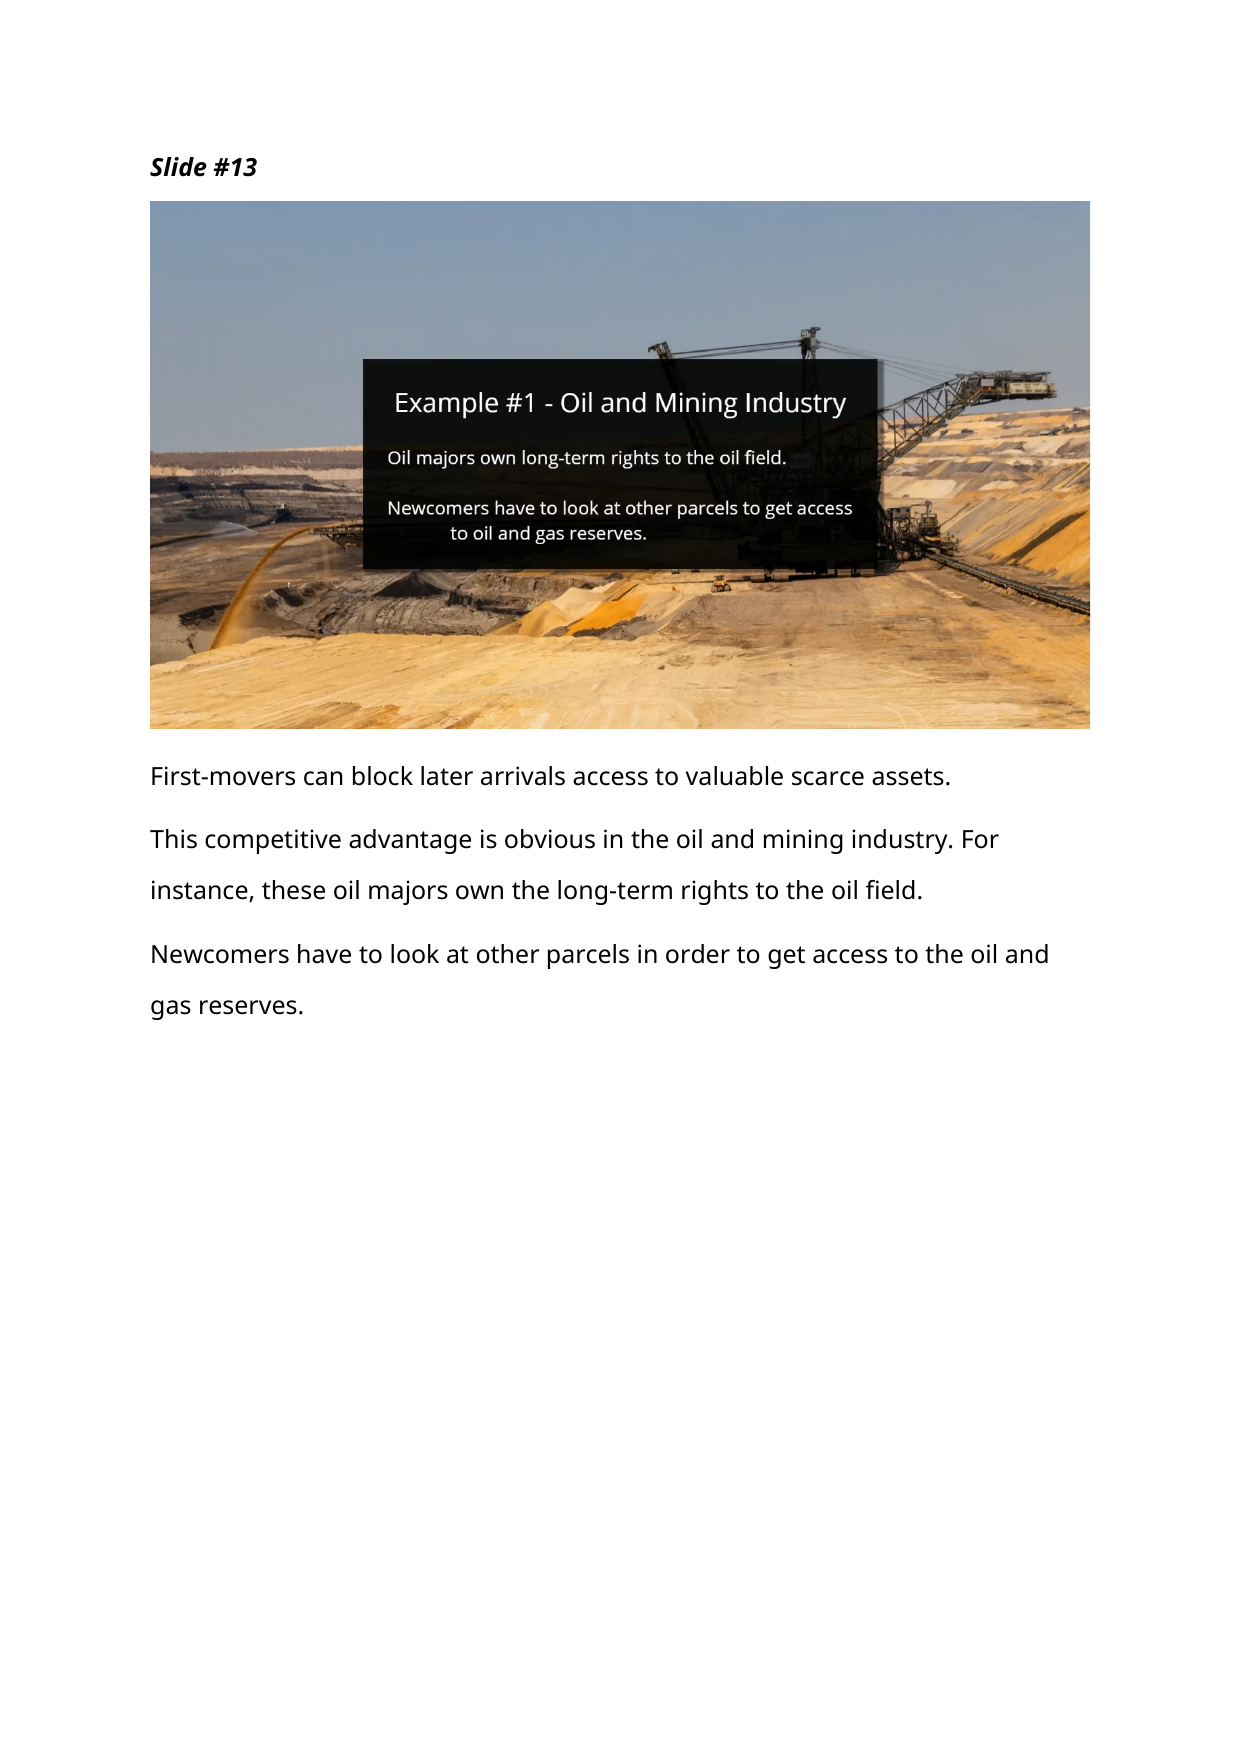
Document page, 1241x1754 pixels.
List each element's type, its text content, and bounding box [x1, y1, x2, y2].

text First-movers can block later arrivals access to valuable scarce assets. [150, 758, 1090, 792]
picture [150, 201, 1091, 729]
text Newcomers have to look at other parcels in order to get access to the oil and gas reserves. [150, 936, 1090, 1021]
text This competitive advantage is obvious in the oil and mining industry. For instance, these oil majors own the long-term rights to the oil field. [150, 822, 1090, 907]
subtitle Slide #13 [150, 150, 1090, 201]
